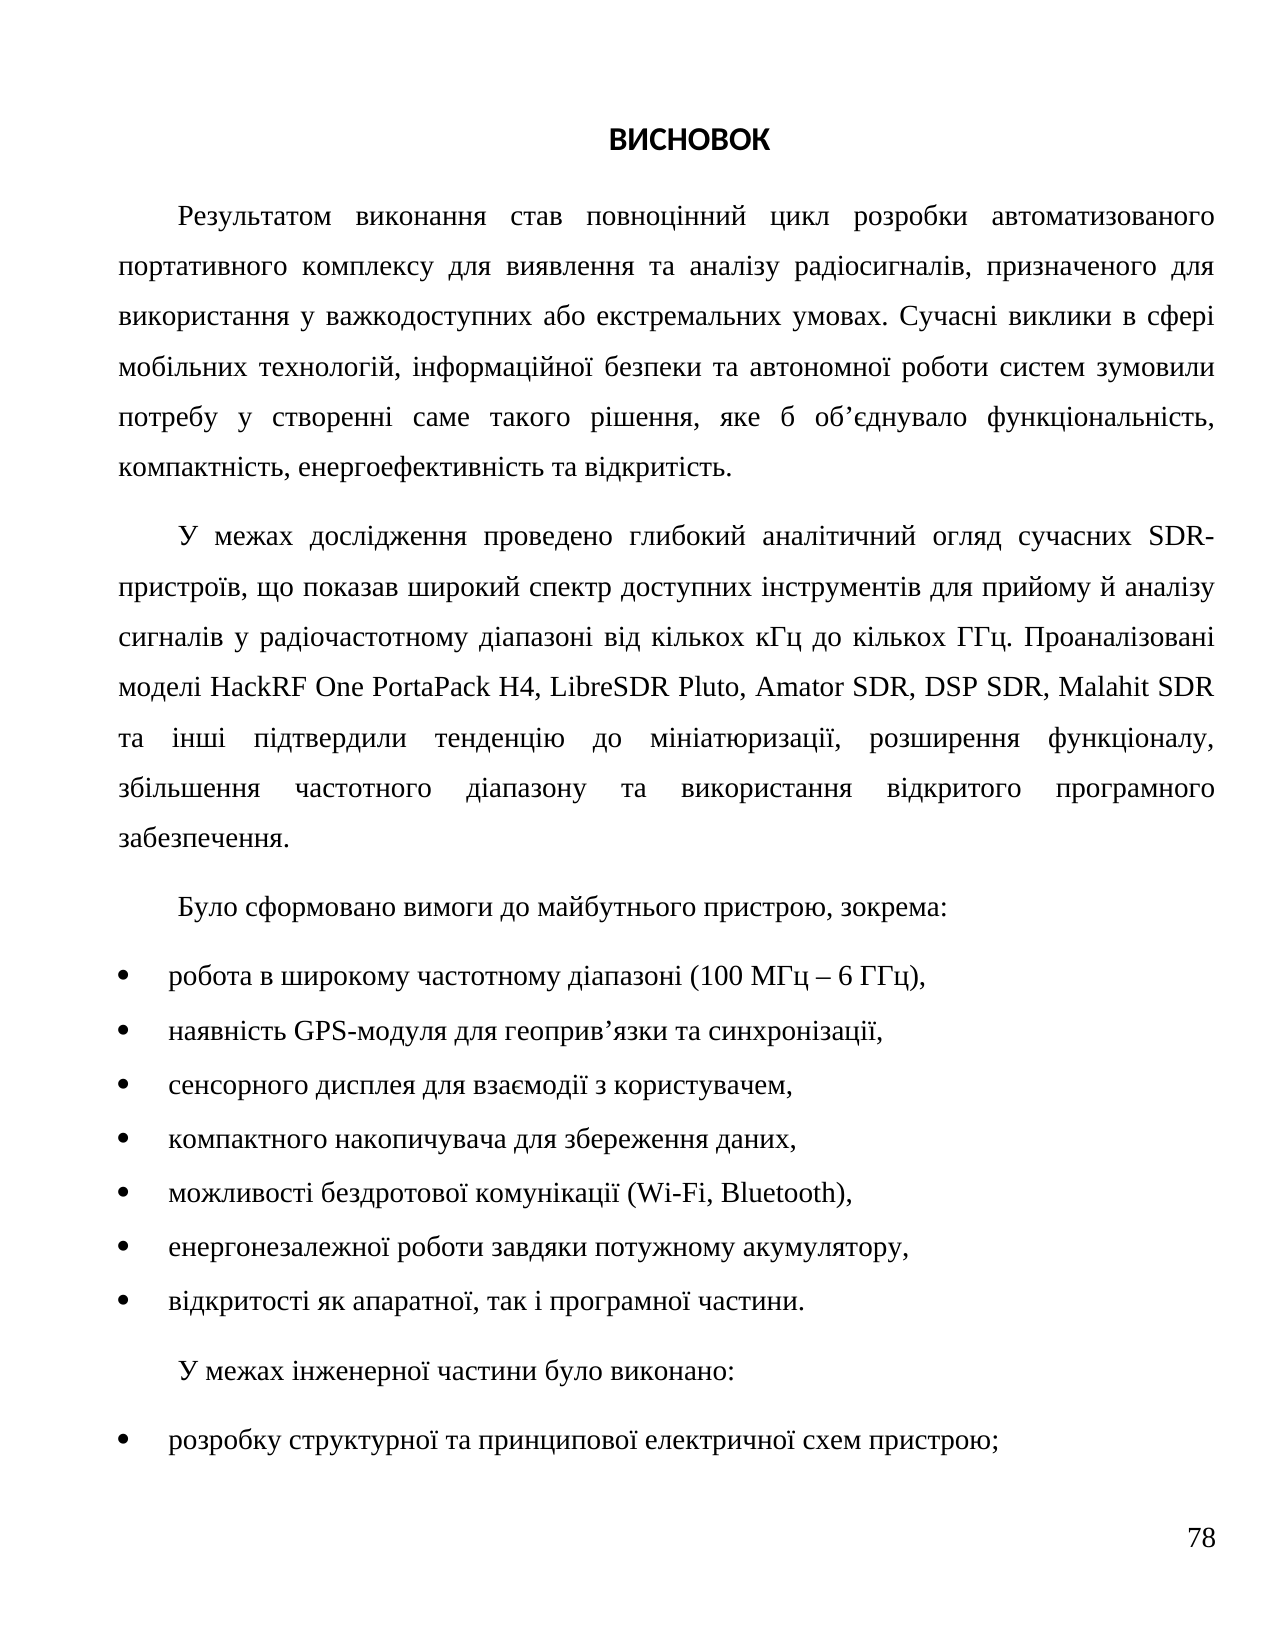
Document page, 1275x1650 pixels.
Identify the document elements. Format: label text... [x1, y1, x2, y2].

list сенсорного дисплея для взаємодії з користувачем, [118, 1067, 1216, 1101]
text У межах дослідження проведено глибокий аналітичний огляд сучасних SDR-пристроїв, що показав широкий спектр доступних інструментів для прийому й аналізу сигналів у радіочастотному діапазоні від кількох кГц до кількох ГГц. Проаналізовані моделі HackRF One PortaPack H4, LibreSDR Pluto, Amator SDR, DSP SDR, Malahit SDR та інші підтвердили тенденцію до мініатюризації, розширення функціоналу, збільшення частотного діапазону та використання відкритого програмного забезпечення. [118, 518, 1216, 854]
text У межах інженерної частини було виконано: [118, 1353, 1216, 1386]
text Результатом виконання став повноцінний цикл розробки автоматизованого портативного комплексу для виявлення та аналізу радіосигналів, призначеного для використання у важкодоступних або екстремальних умовах. Сучасні виклики в сфері мобільних технологій, інформаційної безпеки та автономної роботи систем зумовили потребу у створенні саме такого рішення, яке б об’єднувало функціональність, компактність, енергоефективність та відкритість. [118, 198, 1216, 483]
list компактного накопичувача для збереження даних, [118, 1121, 1216, 1155]
text Було сформовано вимоги до майбутнього пристрою, зокрема: [118, 889, 1216, 923]
list можливості бездротової комунікації (Wi-Fi, Bluetooth), [118, 1175, 1216, 1209]
list робота в широкому частотному діапазоні (100 МГц – 6 ГГц), [118, 958, 1216, 992]
list наявність GPS-модуля для геоприв’язки та синхронізації, [118, 1013, 1216, 1046]
list енергонезалежної роботи завдяки потужному акумулятору, [118, 1229, 1216, 1263]
subtitle ВИСНОВОК [163, 118, 1216, 159]
list відкритості як апаратної, так і програмної частини. [118, 1283, 1216, 1317]
list розробку структурної та принципової електричної схем пристрою; [118, 1422, 1216, 1455]
